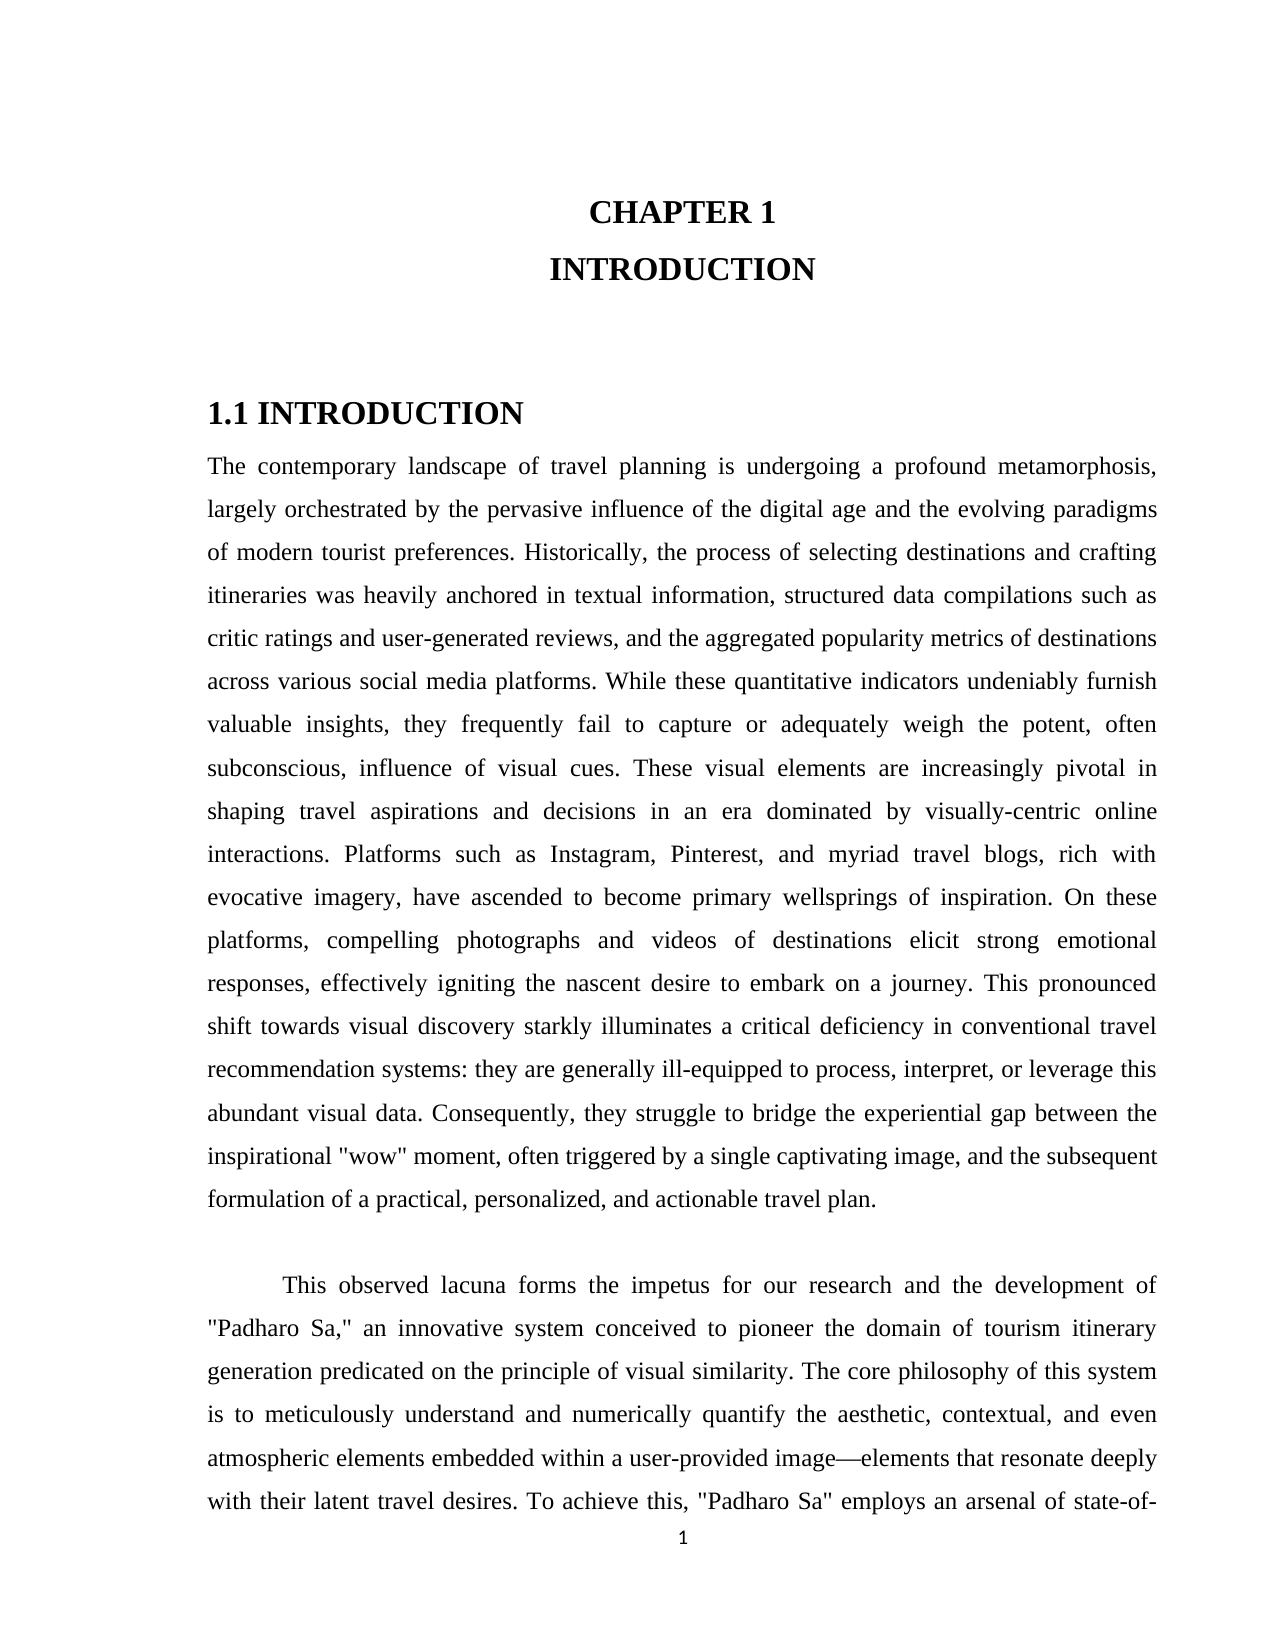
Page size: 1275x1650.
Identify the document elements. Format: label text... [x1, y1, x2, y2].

text The contemporary landscape of travel planning is undergoing a profound metamorphosis, largely orchestrated by the pervasive influence of the digital age and the evolving paradigms of modern tourist preferences. Historically, the process of selecting destinations and crafting itineraries was heavily anchored in textual information, structured data compilations such as critic ratings and user-generated reviews, and the aggregated popularity metrics of destinations across various social media platforms. While these quantitative indicators undeniably furnish valuable insights, they frequently fail to capture or adequately weigh the potent, often subconscious, influence of visual cues. These visual elements are increasingly pivotal in shaping travel aspirations and decisions in an era dominated by visually-centric online interactions. Platforms such as Instagram, Pinterest, and myriad travel blogs, rich with evocative imagery, have ascended to become primary wellsprings of inspiration. On these platforms, compelling photographs and videos of destinations elicit strong emotional responses, effectively igniting the nascent desire to embark on a journey. This pronounced shift towards visual discovery starkly illuminates a critical deficiency in conventional travel recommendation systems: they are generally ill-equipped to process, interpret, or leverage this abundant visual data. Consequently, they struggle to bridge the experiential gap between the inspirational "wow" moment, often triggered by a single captivating image, and the subsequent formulation of a practical, personalized, and actionable travel plan. [207, 451, 1158, 1213]
text 1.1 INTRODUCTION [207, 393, 1158, 432]
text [207, 1270, 1158, 1514]
text CHAPTER 1 [207, 192, 1158, 230]
text INTRODUCTION [207, 249, 1158, 288]
